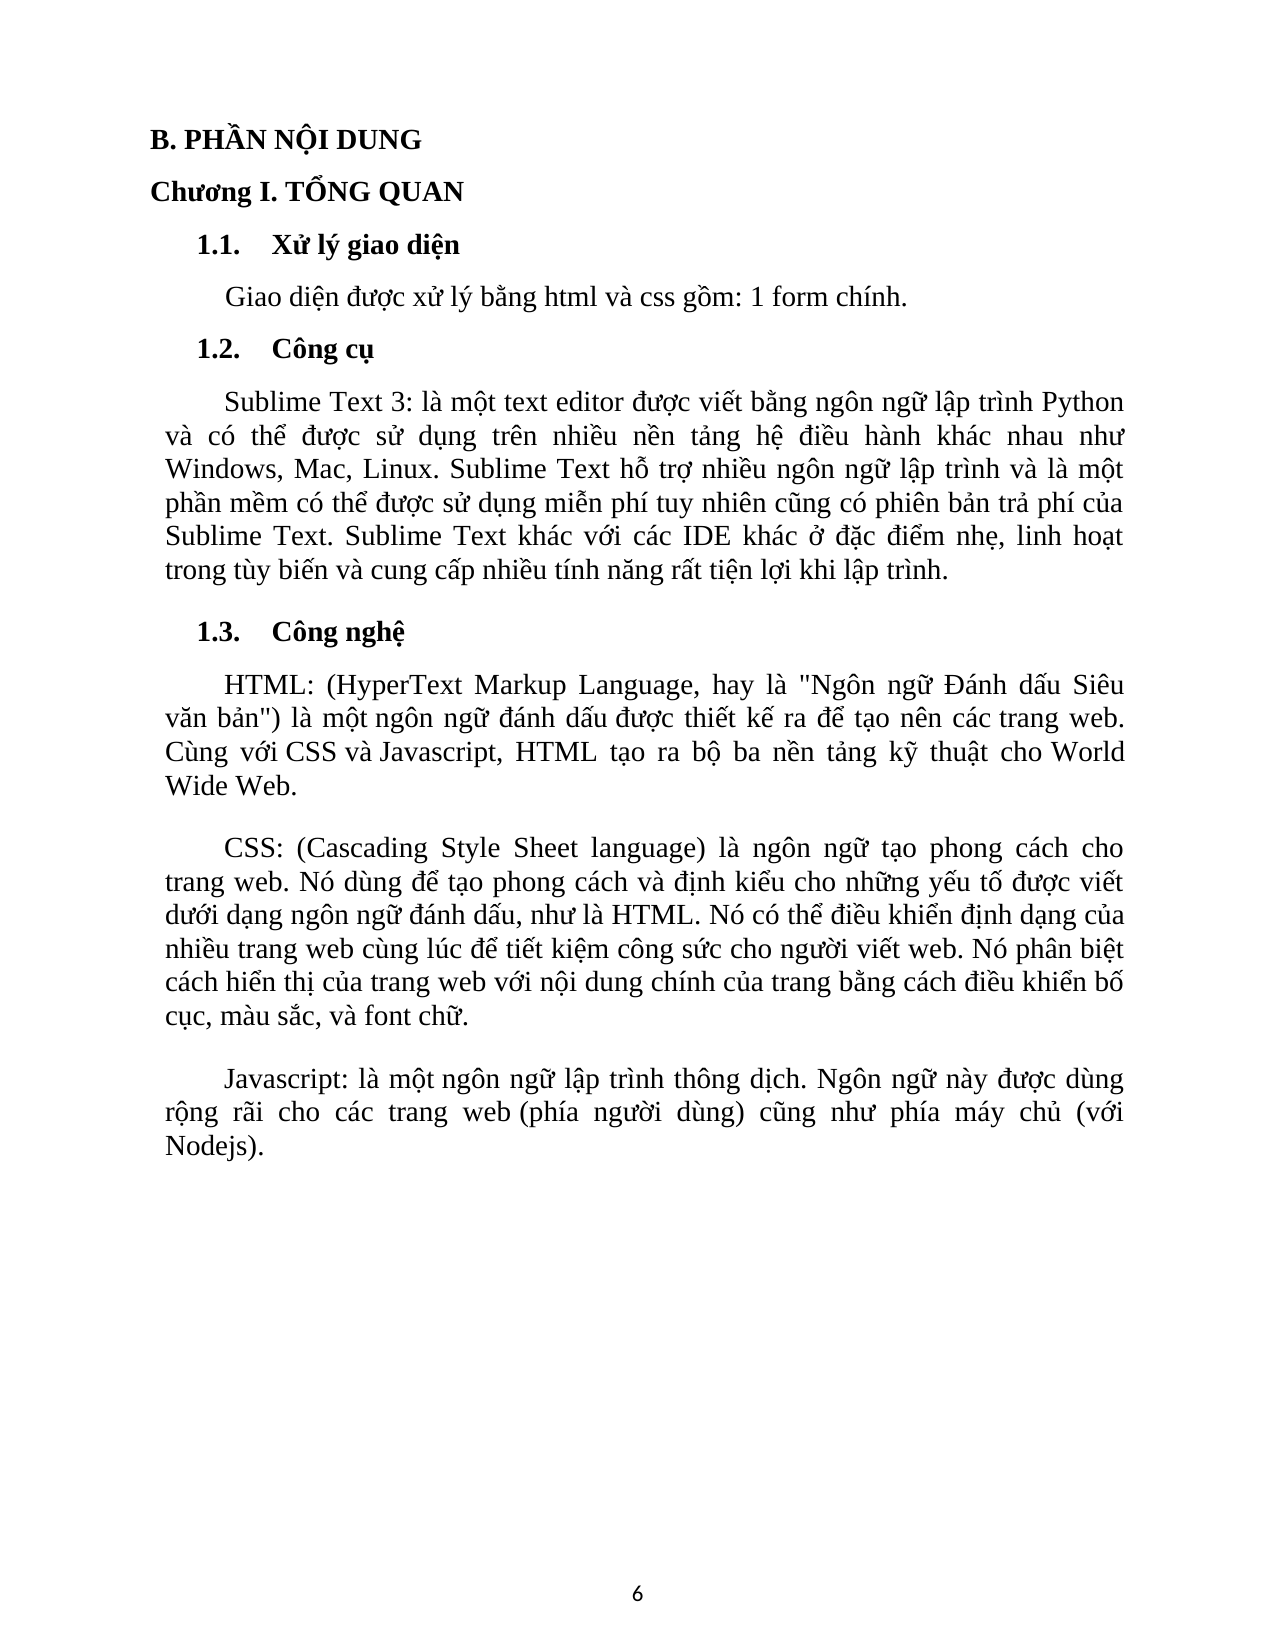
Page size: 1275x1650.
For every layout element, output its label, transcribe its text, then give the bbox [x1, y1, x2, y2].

text Sublime Text 3: là một text editor được viết bằng ngôn ngữ lập trình Python và có thể được sử dụng trên nhiều nền tảng hệ điều hành khác nhau như Windows, Mac, Linux. Sublime Text hỗ trợ nhiều ngôn ngữ lập trình và là một phần mềm có thể được sử dụng miễn phí tuy nhiên cũng có phiên bản trả phí của Sublime Text. Sublime Text khác với các IDE khác ở đặc điểm nhẹ, linh hoạt trong tùy biến và cung cấp nhiều tính năng rất tiện lợi khi lập trình. [165, 384, 1125, 585]
text HTML: (HyperText Markup Language, hay là "Ngôn ngữ Đánh dấu Siêu văn bản") là một ngôn ngữ đánh dấu được thiết kế ra để tạo nên các trang web. Cùng với CSS và Javascript, HTML tạo ra bộ ba nền tảng kỹ thuật cho World Wide Web. [165, 667, 1125, 801]
list Công cụ [196, 332, 1125, 365]
text CSS: (Cascading Style Sheet language) là ngôn ngữ tạo phong cách cho trang web. Nó dùng để tạo phong cách và định kiểu cho những yếu tố được viết dưới dạng ngôn ngữ đánh dấu, như là HTML. Nó có thể điều khiển định dạng của nhiều trang web cùng lúc để tiết kiệm công sức cho người viết web. Nó phân biệt cách hiển thị của trang web với nội dung chính của trang bằng cách điều khiển bố cục, màu sắc, và font chữ. [165, 830, 1125, 1032]
text Javascript: là một ngôn ngữ lập trình thông dịch. Ngôn ngữ này được dùng rộng rãi cho các trang web (phía người dùng) cũng như phía máy chủ (với Nodejs). [165, 1061, 1125, 1161]
text Giao diện được xử lý bằng html và css gồm: 1 form chính. [225, 279, 1125, 313]
list Công nghệ [196, 614, 1125, 648]
text B. PHẦN NỘI DUNG [150, 122, 1125, 155]
list Xử lý giao diện [196, 227, 1125, 260]
text Chương I. TỔNG QUAN [150, 174, 1125, 208]
